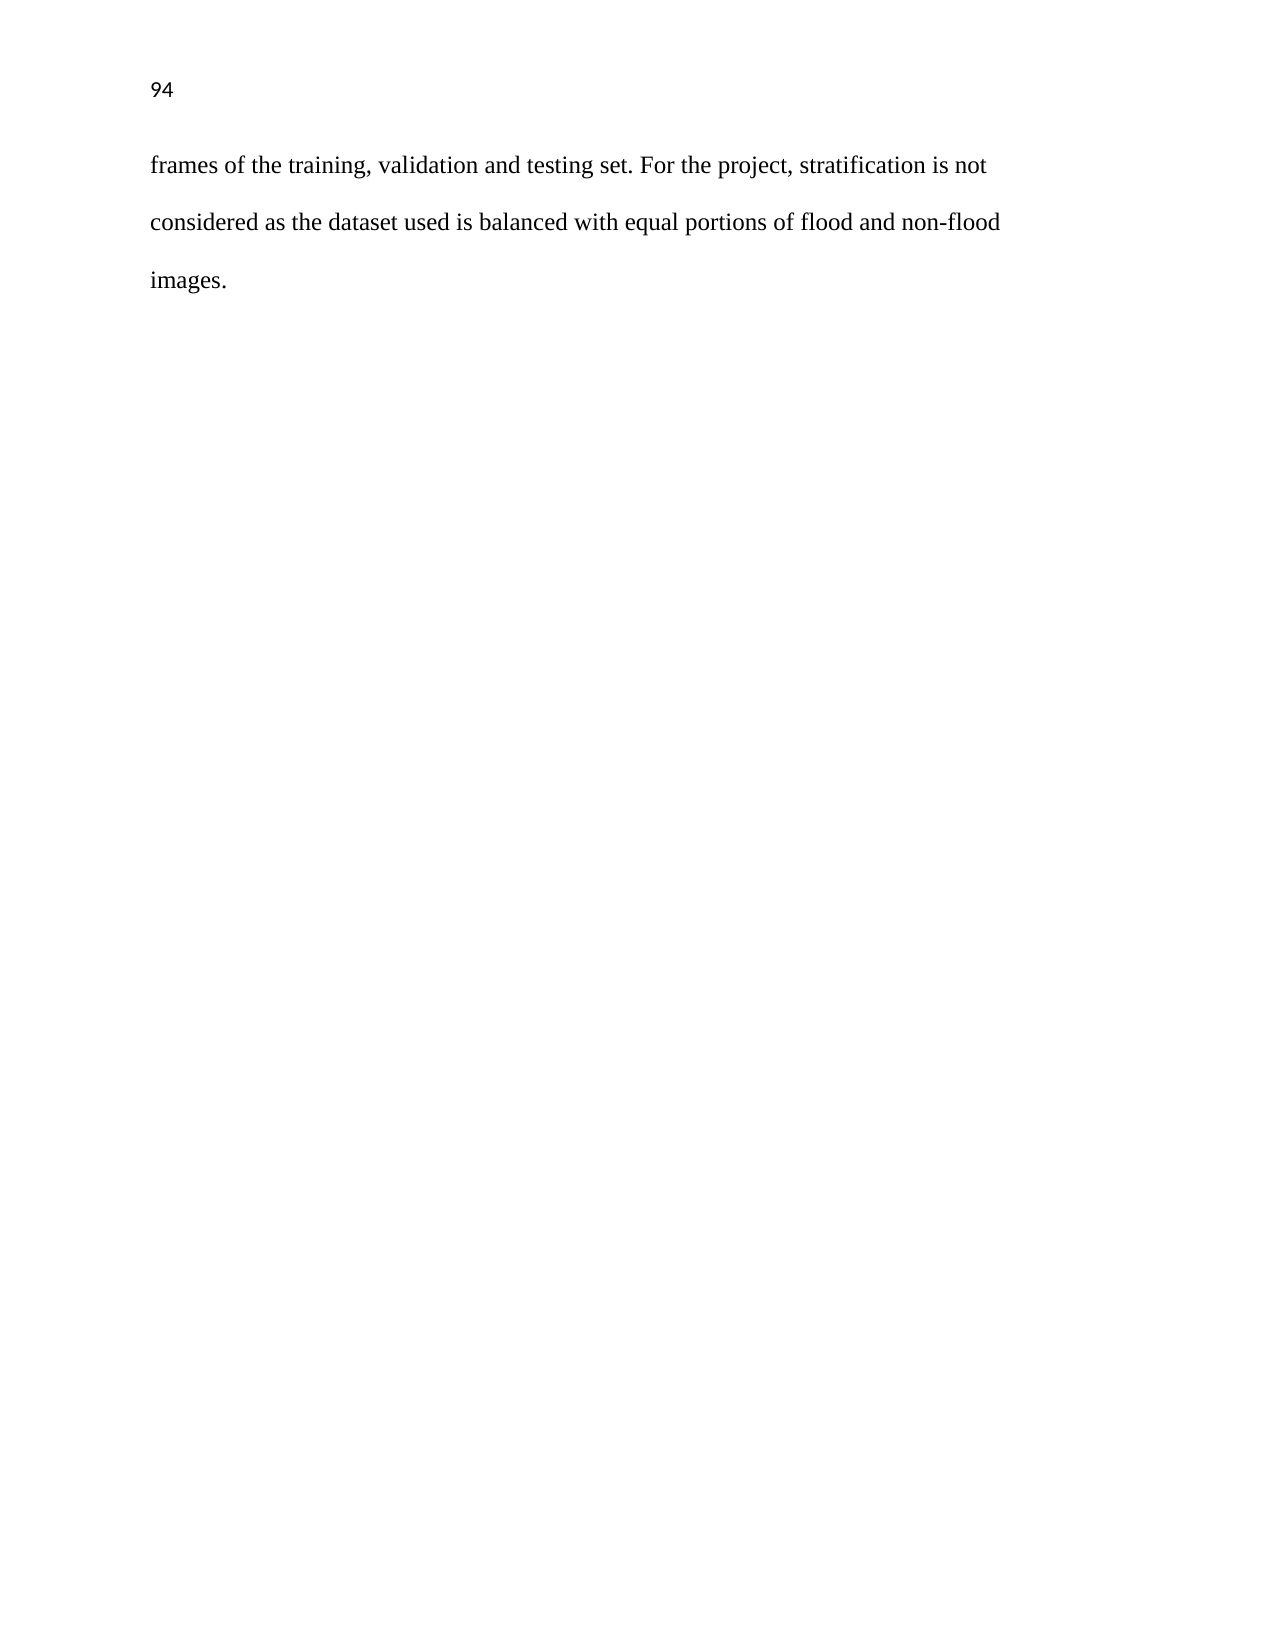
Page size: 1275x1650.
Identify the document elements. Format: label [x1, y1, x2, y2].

text [150, 150, 1055, 294]
